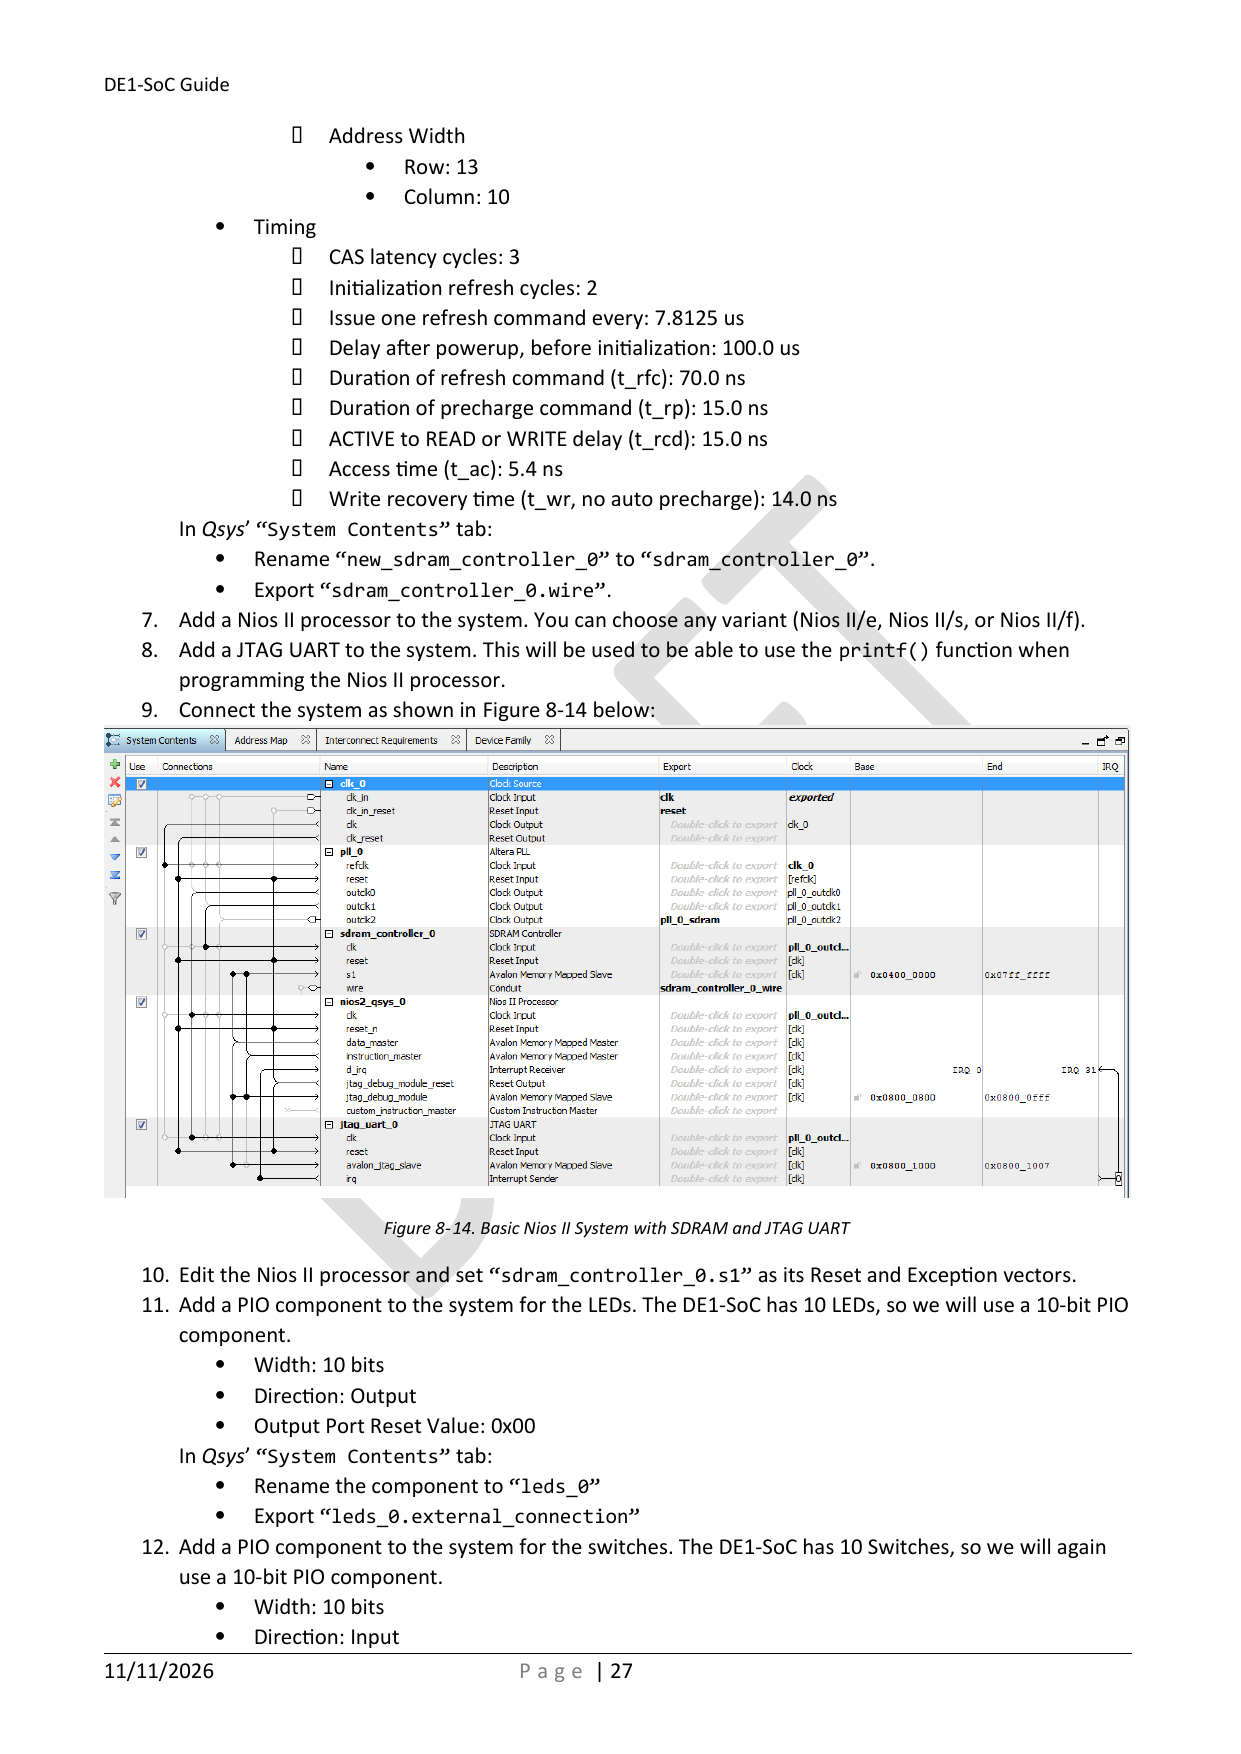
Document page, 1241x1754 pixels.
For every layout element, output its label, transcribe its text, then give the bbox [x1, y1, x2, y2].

list Direction: Output [216, 1381, 1132, 1409]
list Column: 10 [366, 182, 1132, 210]
list Export “leds_0.external_connection” [216, 1502, 1132, 1530]
list Row: 13 [366, 152, 1132, 180]
list Direction: Input [216, 1622, 1132, 1651]
list Add a Nios II processor to the system. You can choose any variant (Nios II/e, Nios II/s, or Nios II/f). [141, 605, 1132, 633]
list ACTIVE to READ or WRITE delay (t_rcd): 15.0 ns [291, 424, 1132, 452]
list Add a PIO component to the system for the switches. The DE1-SoC has 10 Switches, so we will again use a 10-bit PIO component. [141, 1532, 1132, 1590]
list Issue one refresh command every: 7.8125 us [291, 303, 1132, 331]
list Rename “new_sdram_controller_0” to “sdram_controller_0”. [216, 544, 1132, 573]
list Add a JTAG UART to the system. This will be used to be able to use the printf() function when programming the Nios II processor. [141, 635, 1132, 693]
list In Qsys’ “System Contents” tab: [178, 1441, 1132, 1469]
list Timing [216, 212, 1132, 240]
list Rename the component to “leds_0” [216, 1471, 1132, 1499]
list In Qsys’ “System Contents” tab: [178, 514, 1132, 542]
list Write recovery time (t_wr, no auto precharge): 14.0 ns [291, 484, 1132, 512]
list Width: 10 bits [216, 1351, 1132, 1379]
list Duration of refresh command (t_rfc): 70.0 ns [291, 363, 1132, 391]
list Edit the Nios II processor and set “sdram_controller_0.s1” as its Reset and Exception vectors. [141, 1260, 1132, 1288]
list Duration of precharge command (t_rp): 15.0 ns [291, 393, 1132, 422]
list Add a PIO component to the system for the LEDs. The DE1-SoC has 10 LEDs, so we will use a 10-bit PIO component. [141, 1290, 1132, 1348]
list Export “sdram_controller_0.wire”. [216, 575, 1132, 603]
list Initialization refresh cycles: 2 [291, 273, 1132, 301]
picture [104, 725, 1132, 1198]
list Output Port Reset Value: 0x00 [216, 1411, 1132, 1439]
list Delay after powerup, before initialization: 100.0 us [291, 333, 1132, 361]
list CAS latency cycles: 3 [291, 242, 1132, 271]
list Width: 10 bits [216, 1592, 1132, 1620]
list Address Width [291, 122, 1132, 150]
list Access time (t_ac): 5.4 ns [291, 454, 1132, 482]
